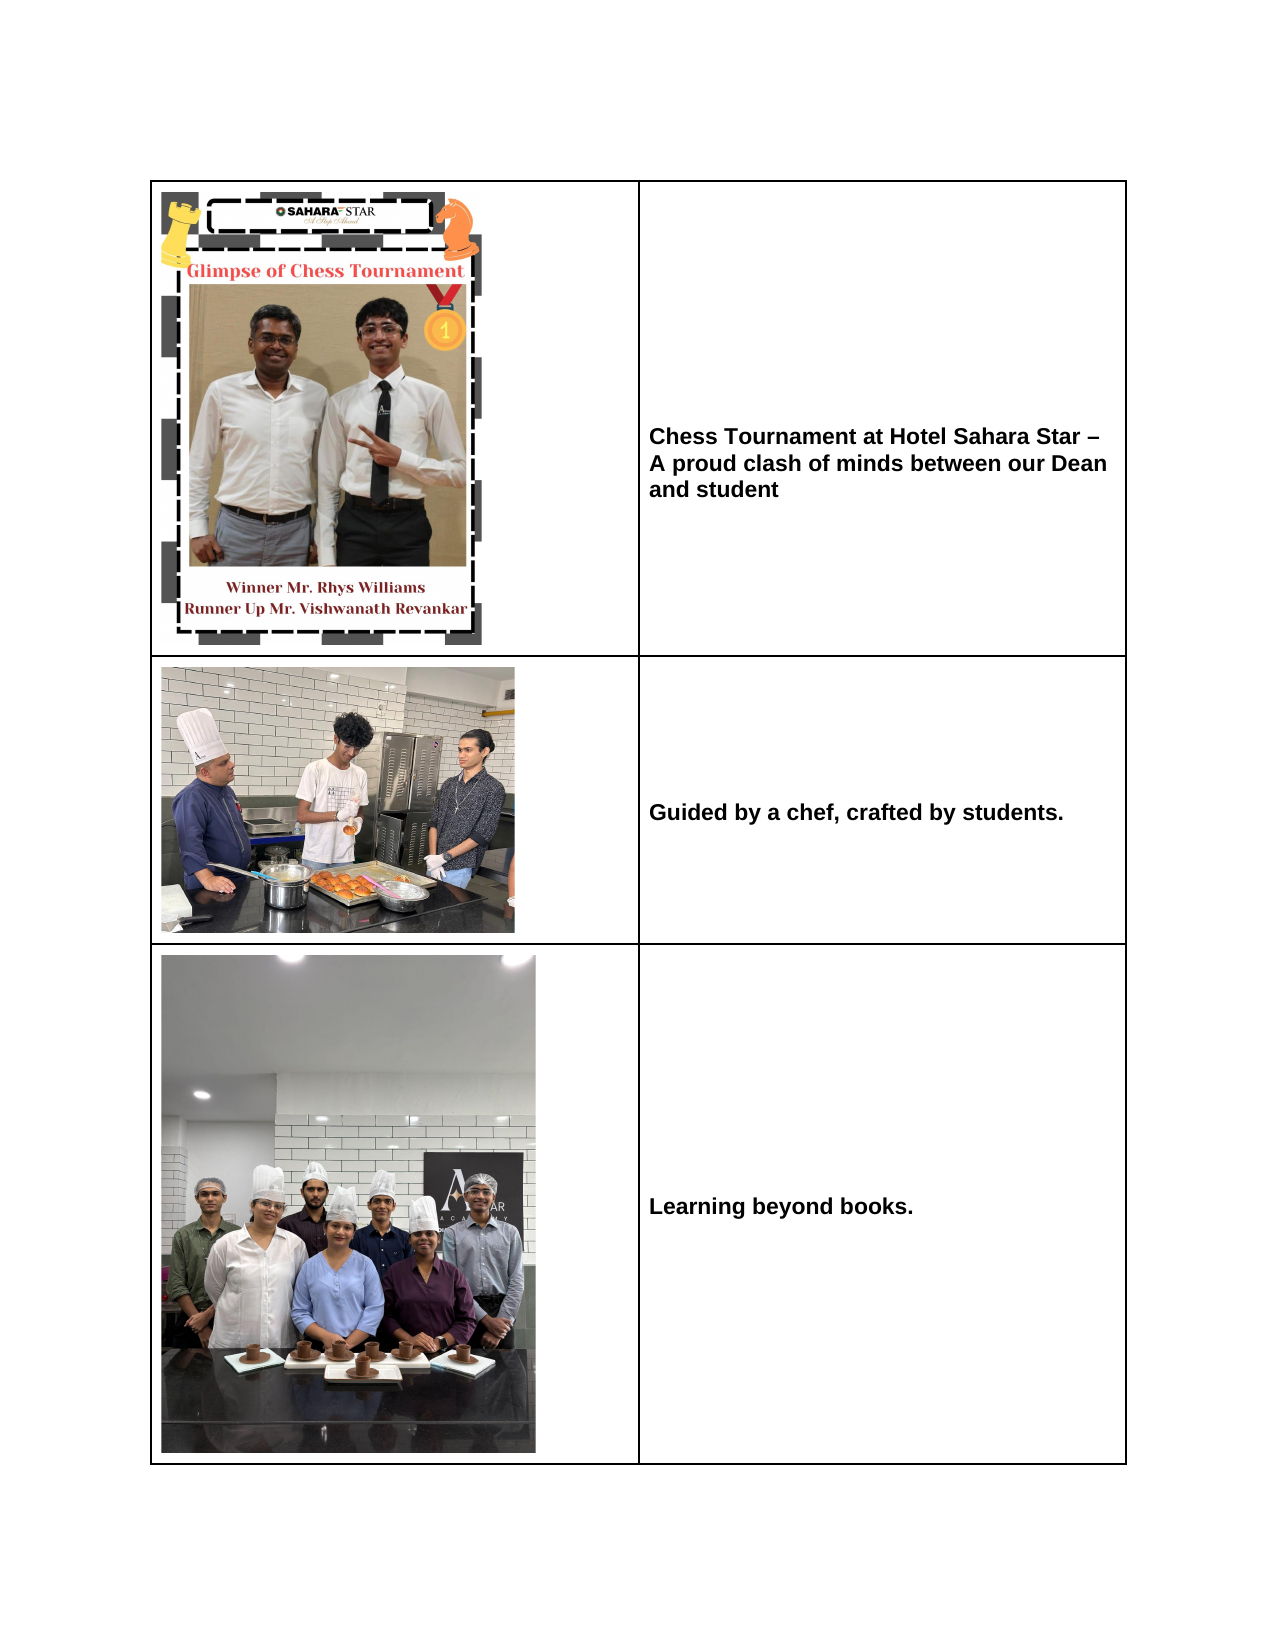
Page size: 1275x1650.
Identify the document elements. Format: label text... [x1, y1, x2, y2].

table_cell [152, 657, 638, 943]
table_cell Guided by a chef, crafted by students. [640, 657, 1125, 943]
table_header [152, 182, 638, 655]
picture [161, 667, 515, 933]
picture [161, 192, 482, 645]
table_header Chess Tournament at Hotel Sahara Star – A proud clash of minds between our Dean and student [640, 182, 1125, 655]
table_cell [152, 945, 638, 1463]
picture [161, 955, 536, 1453]
table_cell Learning beyond books. [640, 945, 1125, 1463]
